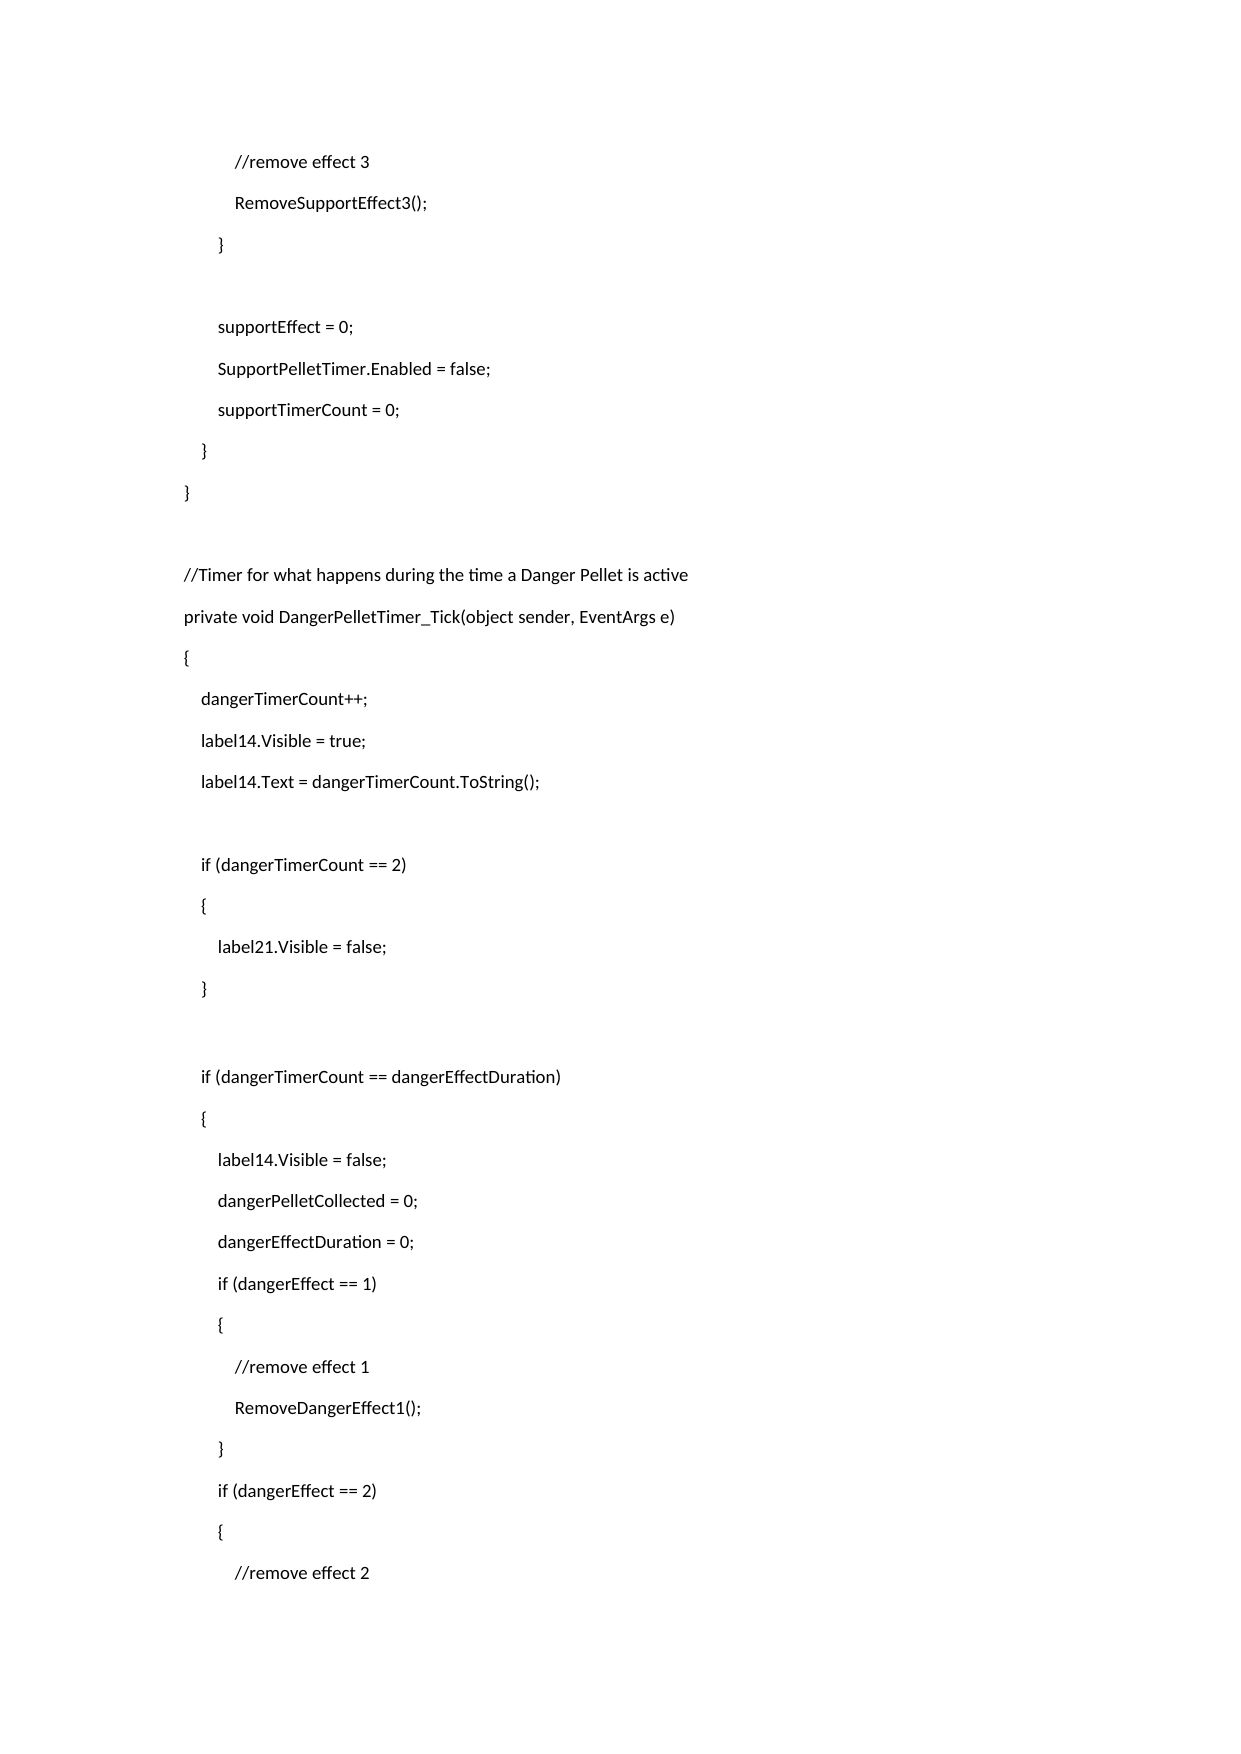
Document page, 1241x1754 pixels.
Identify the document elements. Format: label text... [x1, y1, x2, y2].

text } [150, 481, 1090, 504]
text RemoveSupportEffect3(); [150, 191, 1090, 214]
text { [150, 894, 1090, 917]
text //remove effect 2 [150, 1562, 1090, 1584]
text { [150, 1520, 1090, 1543]
text if (dangerEffect == 1) [150, 1272, 1090, 1295]
text label14.Text = dangerTimerCount.ToString(); [150, 770, 1090, 793]
text } [150, 439, 1090, 462]
text //remove effect 3 [150, 150, 1090, 173]
text RemoveDangerEffect1(); [150, 1396, 1090, 1419]
text } [150, 233, 1090, 256]
text supportEffect = 0; [150, 315, 1090, 338]
text if (dangerTimerCount == 2) [150, 853, 1090, 876]
text if (dangerEffect == 2) [150, 1479, 1090, 1502]
text dangerTimerCount++; [150, 688, 1090, 711]
text label21.Visible = false; [150, 936, 1090, 959]
text { [150, 646, 1090, 669]
text dangerPelletCollected = 0; [150, 1189, 1090, 1212]
text label14.Visible = false; [150, 1148, 1090, 1171]
text //Timer for what happens during the time a Danger Pellet is active [150, 563, 1090, 586]
text //remove effect 1 [150, 1355, 1090, 1378]
text } [150, 1437, 1090, 1460]
text private void DangerPelletTimer_Tick(object sender, EventArgs e) [150, 605, 1090, 628]
text { [150, 1107, 1090, 1129]
text if (dangerTimerCount == dangerEffectDuration) [150, 1065, 1090, 1088]
text SupportPelletTimer.Enabled = false; [150, 357, 1090, 380]
text supportTimerCount = 0; [150, 398, 1090, 421]
text { [150, 1313, 1090, 1336]
text dangerEffectDuration = 0; [150, 1231, 1090, 1254]
text } [150, 977, 1090, 1000]
text label14.Visible = true; [150, 729, 1090, 752]
